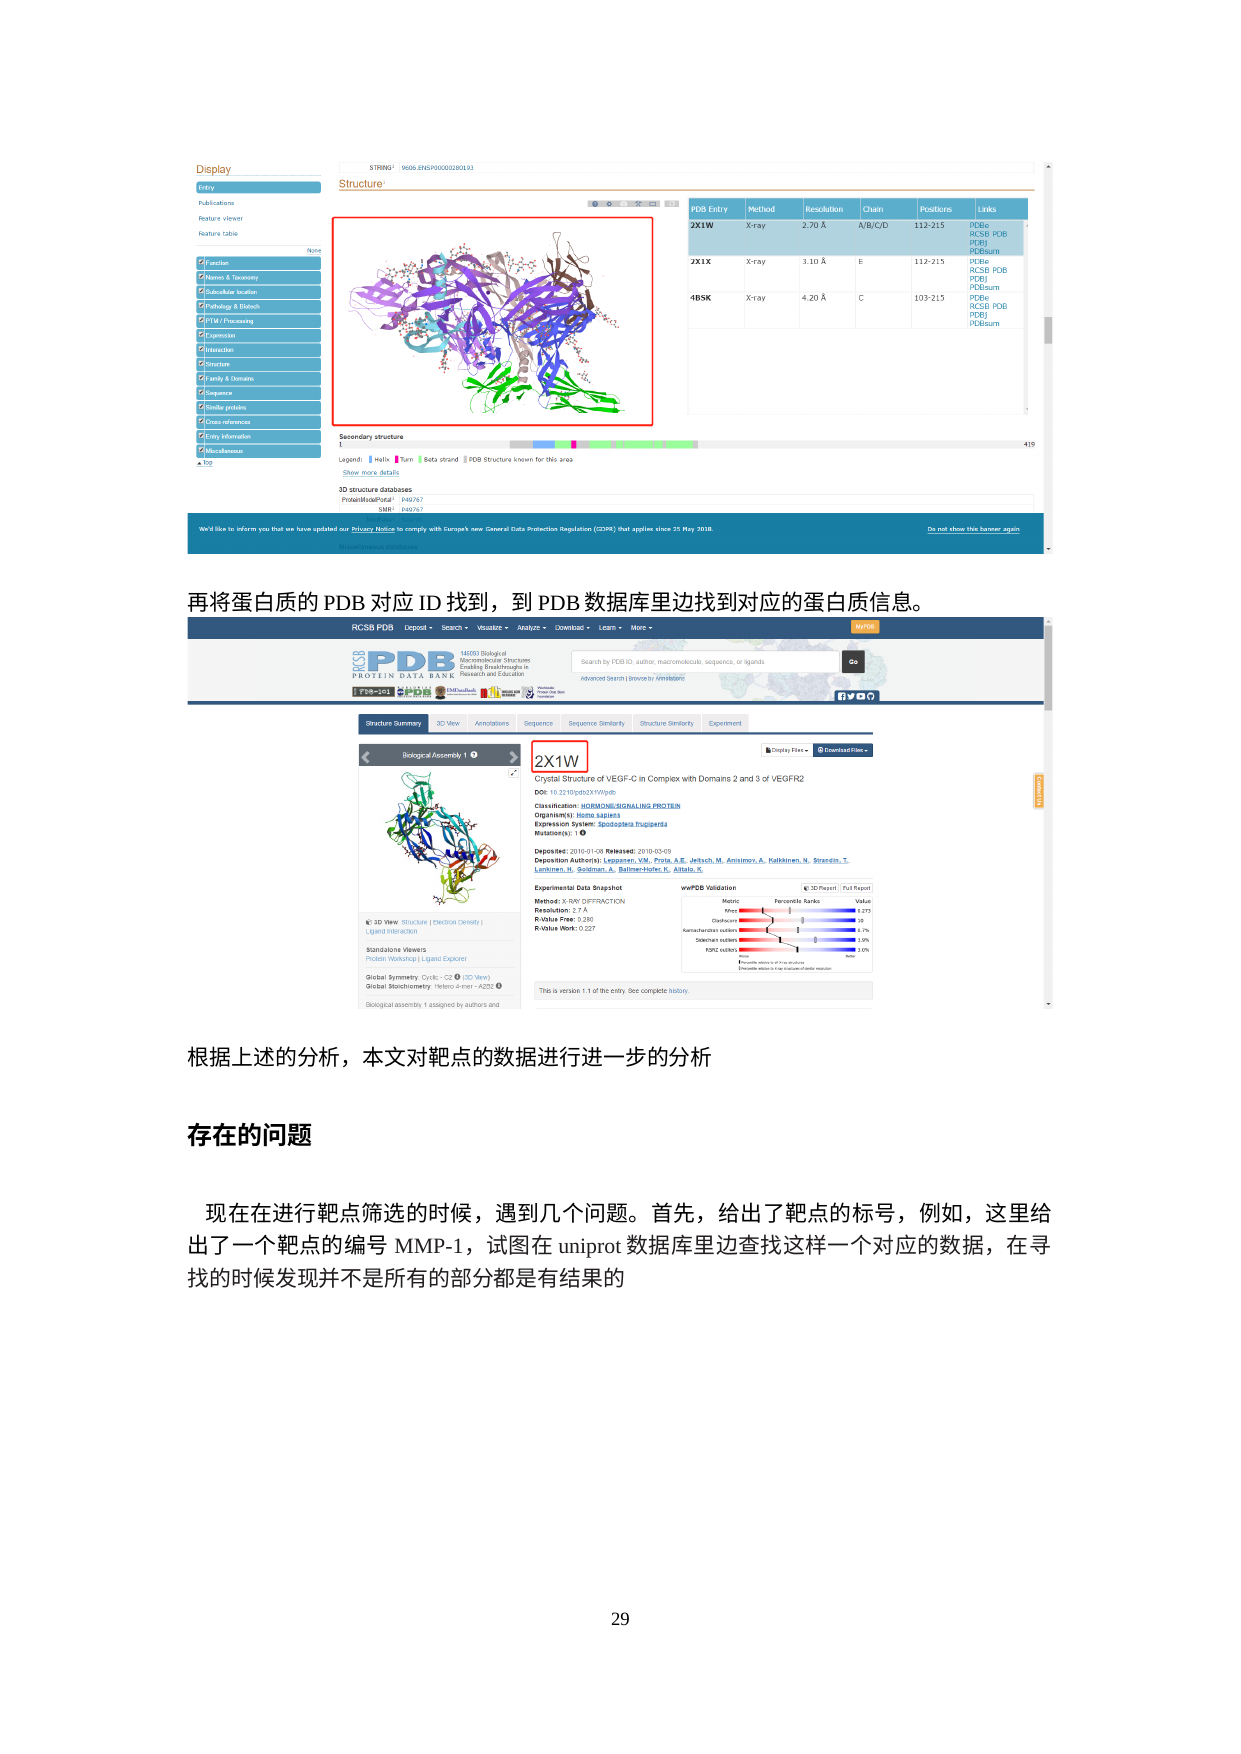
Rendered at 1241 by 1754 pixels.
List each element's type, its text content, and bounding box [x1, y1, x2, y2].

text 再将蛋白质的PDB对应ID找到，到PDB数据库里边找到对应的蛋白质信息。 [187, 584, 1053, 617]
picture [187, 162, 1053, 554]
picture [187, 617, 1053, 1009]
text 现在在进行靶点筛选的时候，遇到几个问题。首先，给出了靶点的标号，例如，这里给出了一个靶点的编号MMP-1，试图在uniprot数据库里边查找这样一个对应的数据，在寻找的时候发现并不是所有的部分都是有结果的 [187, 1195, 1053, 1293]
text 根据上述的分析，本文对靶点的数据进行进一步的分析 [187, 1039, 1053, 1072]
subtitle 存在的问题 [187, 1101, 1053, 1166]
